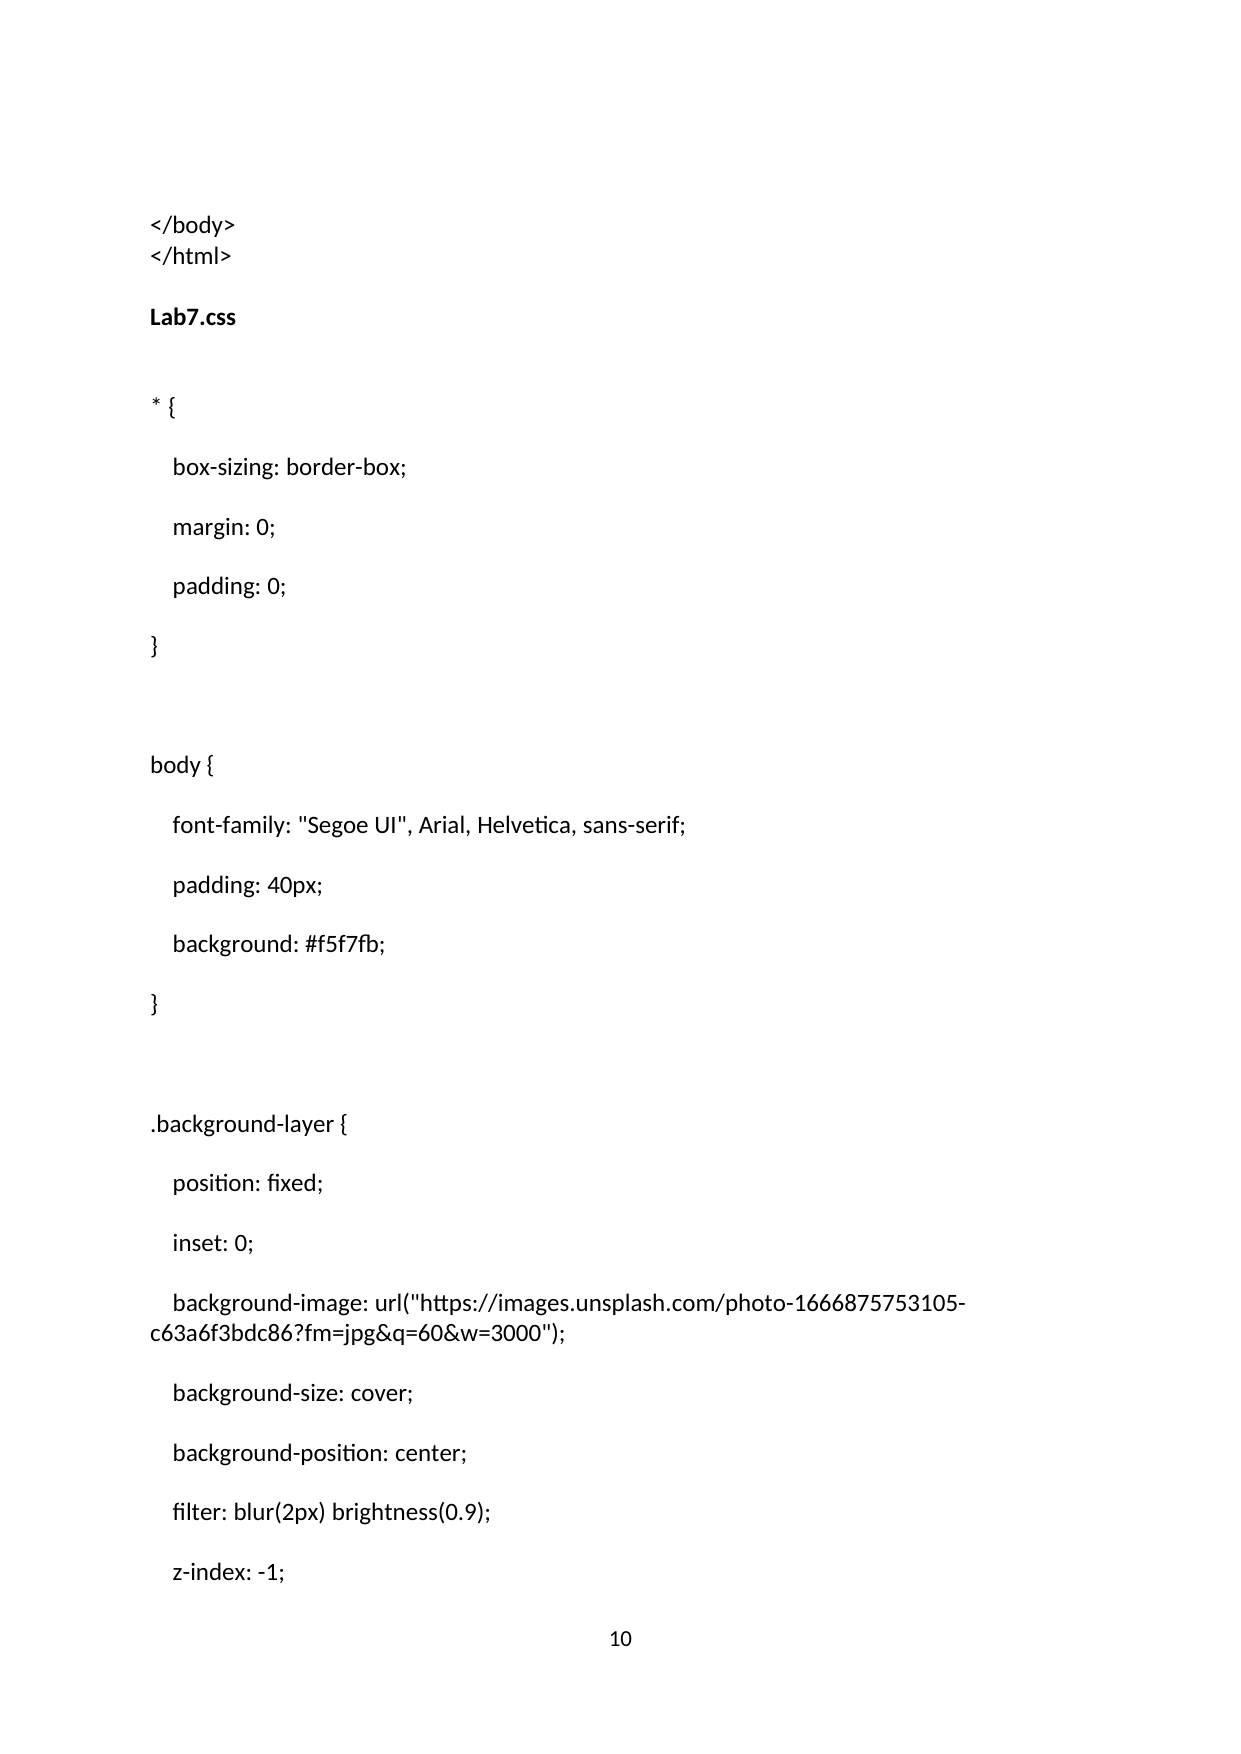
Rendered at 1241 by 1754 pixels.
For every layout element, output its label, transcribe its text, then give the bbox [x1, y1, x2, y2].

text background: #f5f7fb; [150, 929, 1090, 959]
text background-image: url("https://images.unsplash.com/photo-1666875753105-c63a6f3bdc86?fm=jpg&q=60&w=3000"); [150, 1287, 1090, 1348]
text box-sizing: border-box; [150, 451, 1090, 482]
text z-index: -1; [150, 1556, 1090, 1587]
text } [150, 630, 1090, 661]
text } [150, 988, 1090, 1019]
text position: fixed; [150, 1167, 1090, 1198]
text background-size: cover; [150, 1377, 1090, 1407]
text inset: 0; [150, 1227, 1090, 1258]
text font-family: "Segoe UI", Arial, Helvetica, sans-serif; [150, 809, 1090, 840]
text background-position: center; [150, 1437, 1090, 1467]
text * { [150, 391, 1090, 422]
text filter: blur(2px) brightness(0.9); [150, 1496, 1090, 1527]
text </html> [150, 240, 1090, 271]
text body { [150, 749, 1090, 780]
text padding: 40px; [150, 869, 1090, 899]
text </body> [150, 210, 1090, 240]
text .background-layer { [150, 1108, 1090, 1138]
text margin: 0; [150, 511, 1090, 541]
text padding: 0; [150, 571, 1090, 601]
text Lab7.css [150, 301, 1090, 332]
